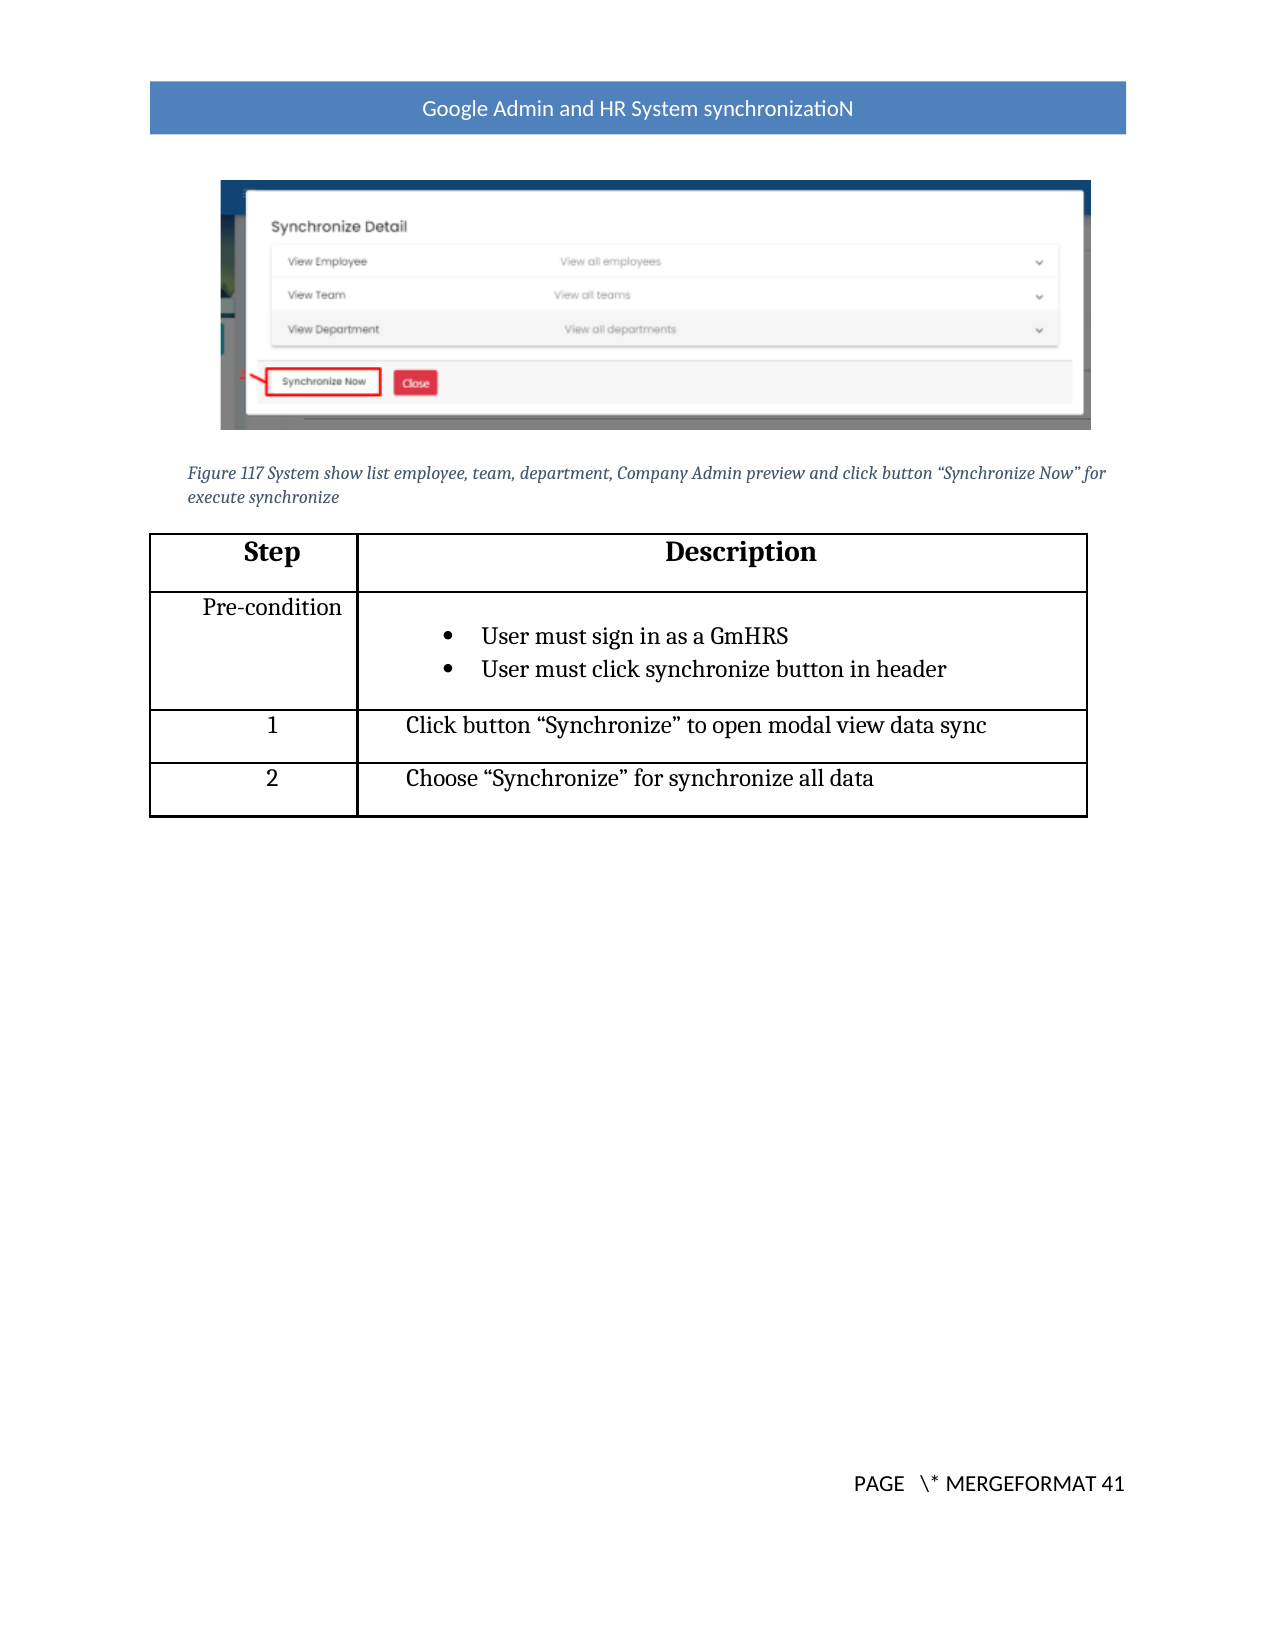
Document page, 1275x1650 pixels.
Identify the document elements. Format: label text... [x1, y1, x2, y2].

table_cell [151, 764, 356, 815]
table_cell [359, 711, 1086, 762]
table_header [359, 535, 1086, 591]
picture [220, 180, 1091, 430]
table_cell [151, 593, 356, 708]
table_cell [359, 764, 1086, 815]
text Figure 117 System show list employee, team, department, Company Admin preview and click button “Synchronize Now” for execute synchronize [187, 462, 1125, 508]
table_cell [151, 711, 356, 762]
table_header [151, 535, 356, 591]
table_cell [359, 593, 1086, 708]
